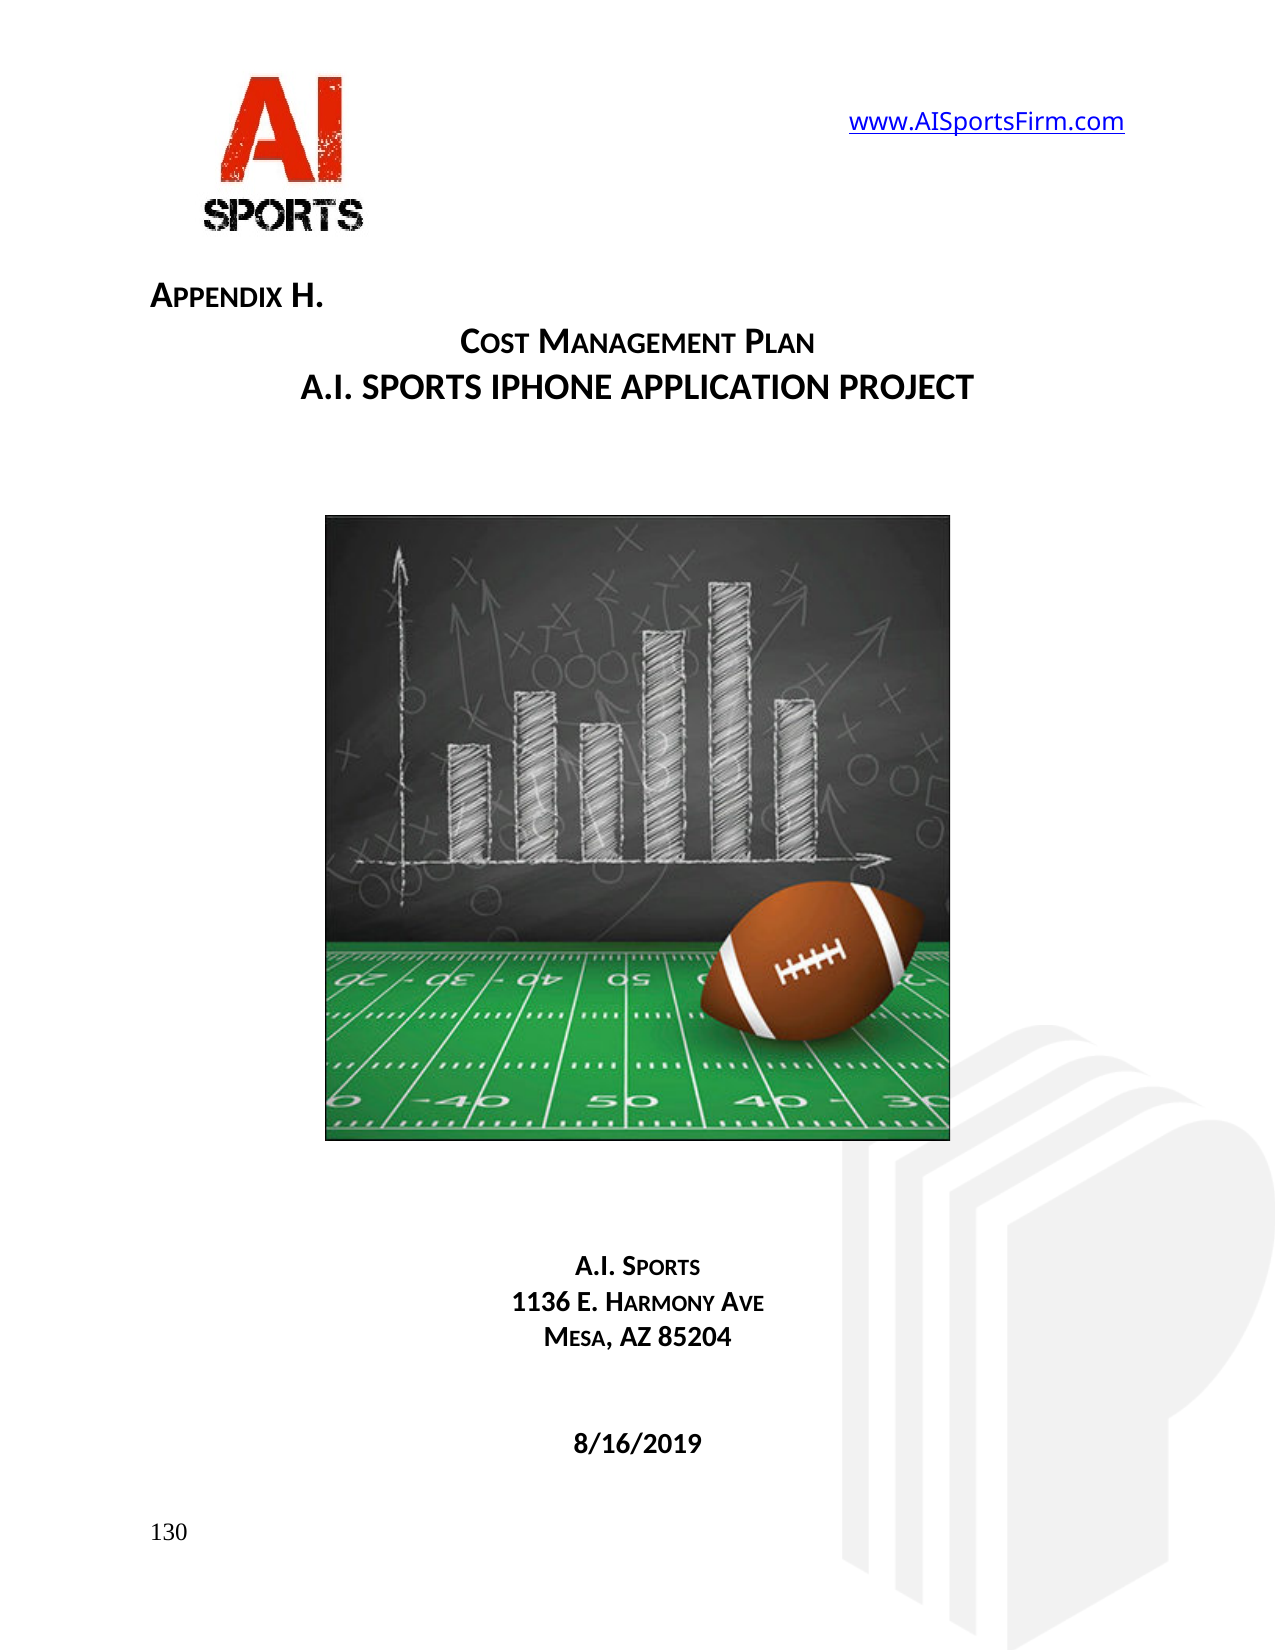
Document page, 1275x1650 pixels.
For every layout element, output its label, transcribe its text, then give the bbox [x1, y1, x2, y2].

text A.I. Sports [150, 1247, 1125, 1283]
text A.I. SPORTS IPHONE APPLICATION PROJECT [150, 363, 1125, 408]
text 8/16/2019 [150, 1425, 1125, 1461]
picture [325, 515, 1275, 1650]
text Mesa, AZ 85204 [150, 1318, 1125, 1354]
text 1136 E. Harmony Ave [150, 1283, 1125, 1318]
text Cost Management Plan [150, 317, 1125, 363]
picture [28, 0, 552, 388]
subtitle Appendix H. Cost Management Plan [150, 271, 1125, 317]
